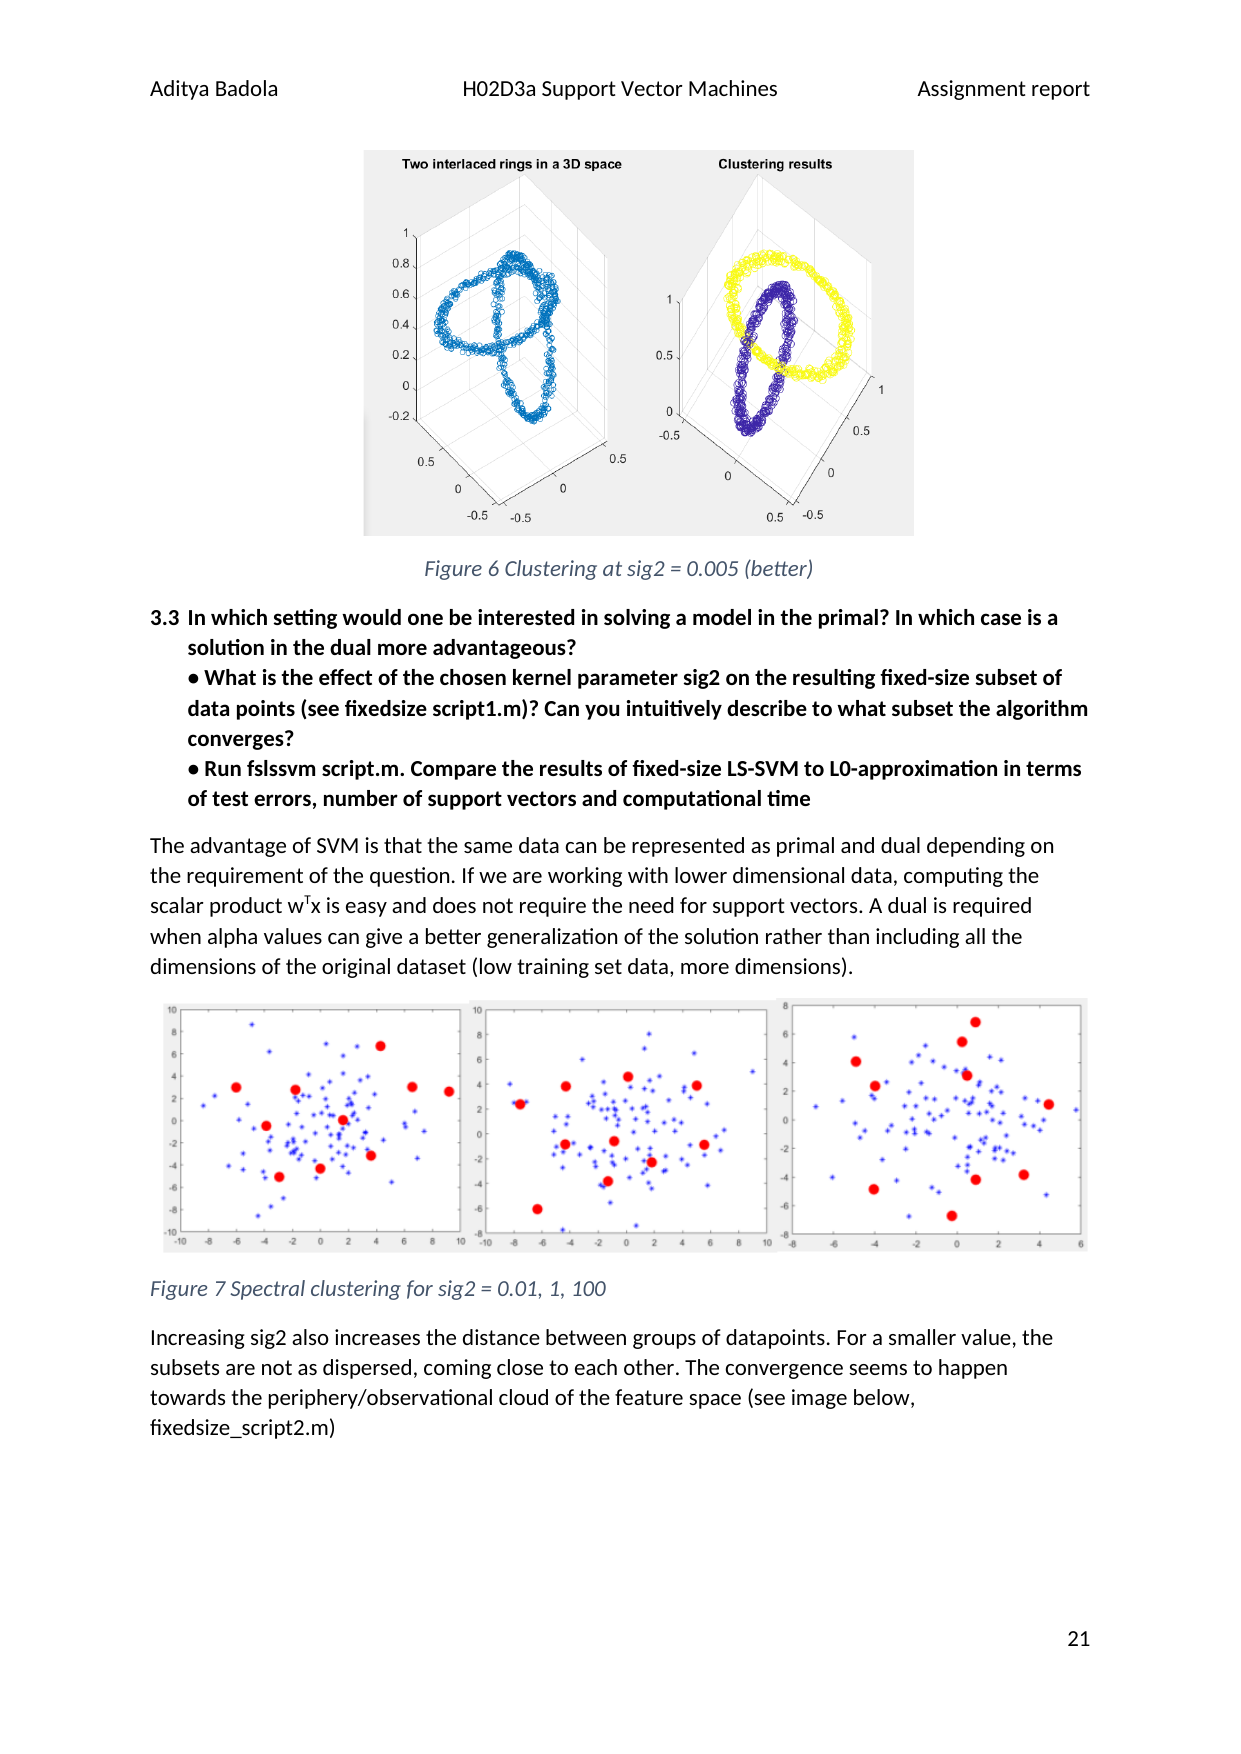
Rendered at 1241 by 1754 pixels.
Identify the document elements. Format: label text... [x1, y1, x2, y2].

text Figure 6 Clustering at sig2 = 0.005 (better) [150, 554, 1090, 582]
text The advantage of SVM is that the same data can be represented as primal and dual depending on the requirement of the question. If we are working with lower dimensional data, computing the scalar product wTx is easy and does not require the need for support vectors. A dual is required when alpha values can give a better generalization of the solution rather than including all the dimensions of the original dataset (low training set data, more dimensions). [150, 831, 1090, 980]
picture [363, 150, 914, 536]
picture [150, 998, 1091, 1256]
text Figure 7 Spectral clustering for sig2 = 0.01, 1, 100 [150, 1274, 1090, 1302]
list In which setting would one be interested in solving a model in the primal? In which case is a solution in the dual more advantageous? • What is the effect of the chosen kernel parameter sig2 on the resulting fixed-size subset of data points (see fixedsize script1.m)? Can you intuitively describe to what subset the algorithm converges? • Run fslssvm script.m. Compare the results of fixed-size LS-SVM to L0-approximation in terms of test errors, number of support vectors and computational time [150, 603, 1090, 812]
text Increasing sig2 also increases the distance between groups of datapoints. For a smaller value, the subsets are not as dispersed, coming close to each other. The convergence seems to happen towards the periphery/observational cloud of the feature space (see image below, fixedsize_script2.m) [150, 1323, 1090, 1442]
